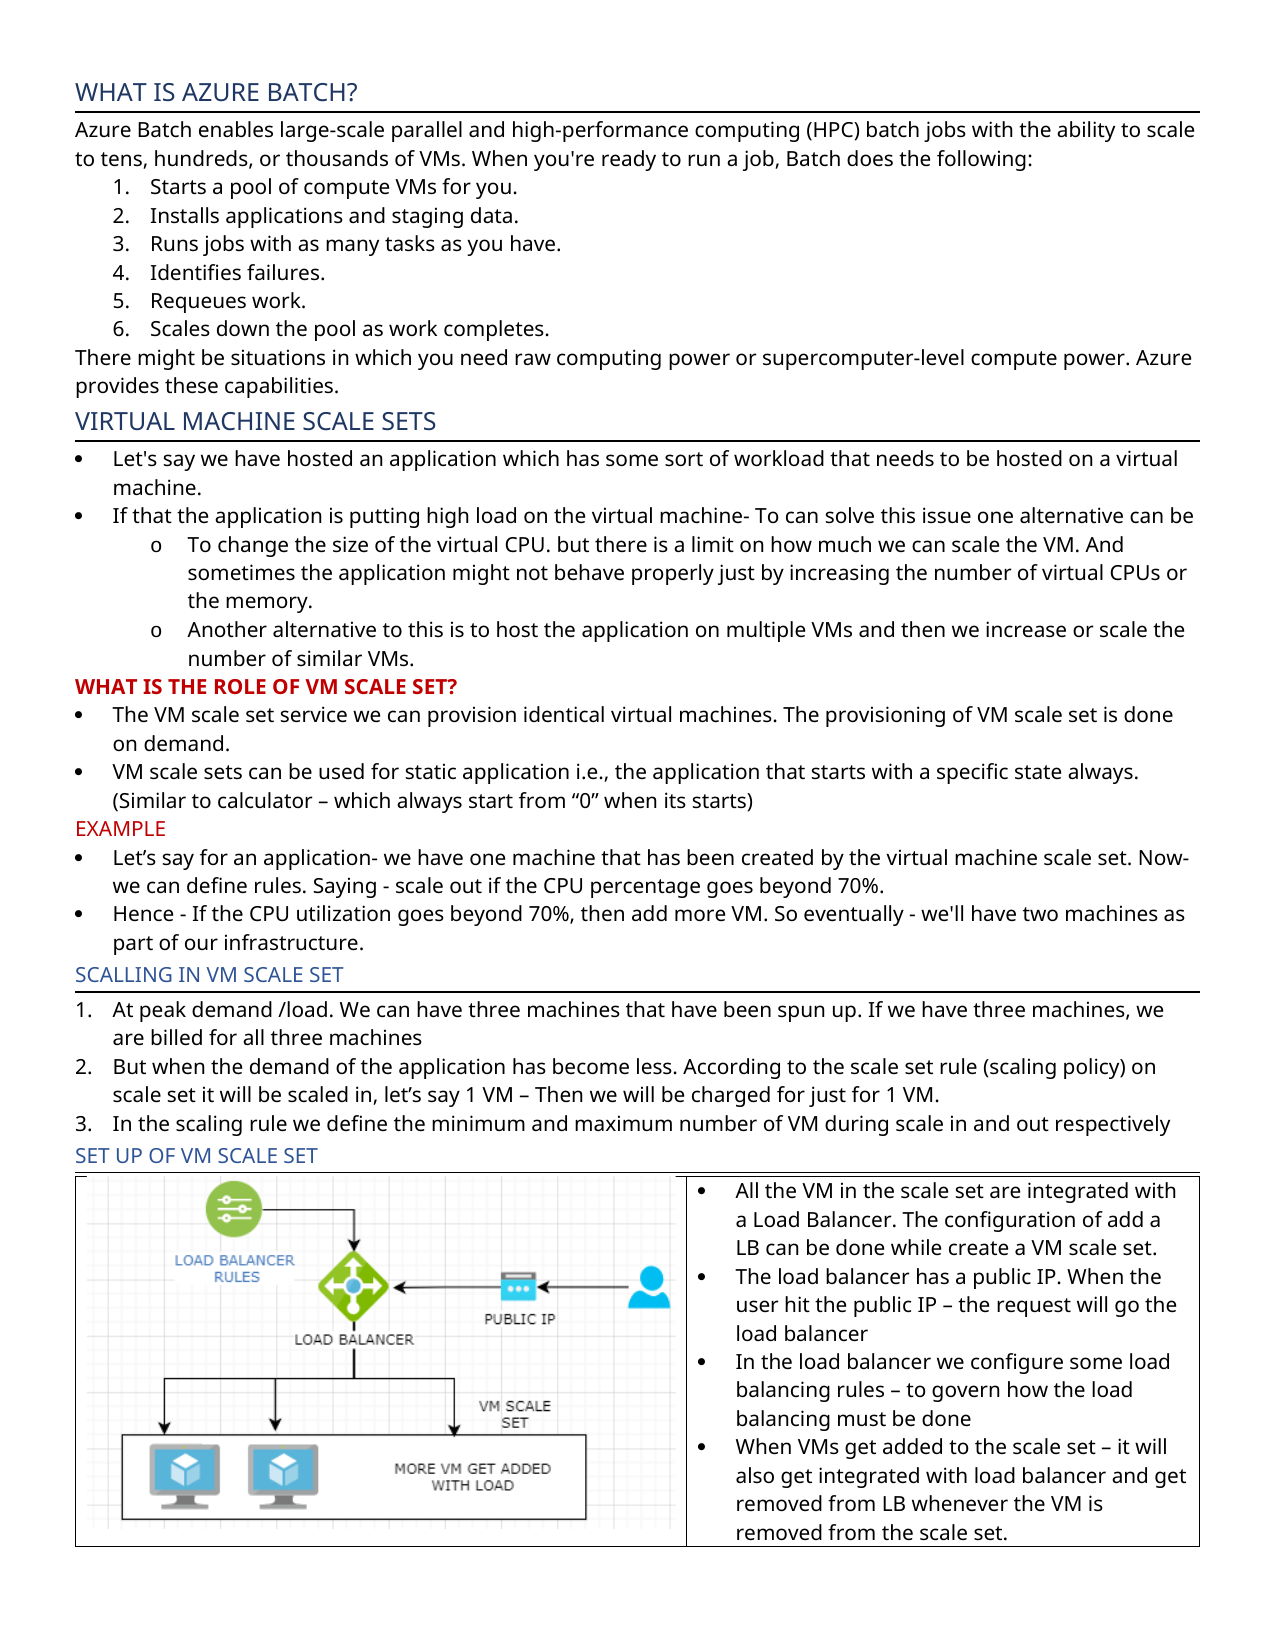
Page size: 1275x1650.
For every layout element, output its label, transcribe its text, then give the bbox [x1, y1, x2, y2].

list Requeues work. [112, 286, 1200, 314]
text Azure Batch enables large-scale parallel and high-performance computing (HPC) batch jobs with the ability to scale to tens, hundreds, or thousands of VMs. When you're ready to run a job, Batch does the following: [75, 115, 1200, 172]
list If that the application is putting high load on the virtual machine- To can solve this issue one alternative can be [75, 501, 1200, 530]
list Installs applications and staging data. [112, 201, 1200, 229]
table_header All the VM in the scale set are integrated with a Load Balancer. The configuration of add a LB can be done while create a VM scale set. The load balancer has a public IP. When the user hit the public IP – the request will go the load balancer In the load balancer we configure some load balancing rules – to govern how the load balancing must be done When VMs get added to the scale set – it will also get integrated with load balancer and get removed from LB whenever the VM is removed from the scale set. [687, 1177, 1199, 1546]
list In the scaling rule we define the minimum and maximum number of VM during scale in and out respectively [75, 1109, 1200, 1137]
subtitle SCALLING IN VM SCALE SET [75, 961, 1200, 991]
list Scales down the pool as work completes. [112, 314, 1200, 343]
text There might be situations in which you need raw computing power or supercomputer-level compute power. Azure provides these capabilities. [75, 343, 1200, 400]
text EXAMPLE [75, 814, 1200, 843]
list Let’s say for an application- we have one machine that has been created by the virtual machine scale set. Now- we can define rules. Saying - scale out if the CPU percentage goes beyond 70%. [75, 843, 1200, 899]
text WHAT IS THE ROLE OF VM SCALE SET? [75, 672, 1200, 701]
subtitle VIRTUAL MACHINE SCALE SETS [75, 404, 1200, 440]
list Hence - If the CPU utilization goes beyond 70%, then add more VM. So eventually - we'll have two machines as part of our infrastructure. [75, 899, 1200, 956]
subtitle SET UP OF VM SCALE SET [75, 1141, 1200, 1172]
list The VM scale set service we can provision identical virtual machines. The provisioning of VM scale set is done on demand. [75, 701, 1200, 757]
list Identifies failures. [112, 258, 1200, 286]
subtitle WHAT IS AZURE BATCH? [75, 75, 1200, 111]
list Let's say we have hosted an application which has some sort of workload that needs to be hosted on a virtual machine. [75, 444, 1200, 501]
list Runs jobs with as many tasks as you have. [112, 229, 1200, 258]
list Another alternative to this is to host the application on multiple VMs and then we increase or scale the number of similar VMs. [150, 615, 1200, 672]
list VM scale sets can be used for static application i.e., the application that starts with a specific state always. (Similar to calculator – which always start from “0” when its starts) [75, 757, 1200, 814]
list But when the demand of the application has become less. According to the scale set rule (scaling policy) on scale set it will be scaled in, let’s say 1 VM – Then we will be charged for just for 1 VM. [75, 1052, 1200, 1109]
list At peak demand /load. We can have three machines that have been spun up. If we have three machines, we are billed for all three machines [75, 995, 1200, 1052]
list To change the size of the virtual CPU. but there is a limit on how much we can scale the VM. And sometimes the application might not behave properly just by increasing the number of virtual CPUs or the memory. [150, 530, 1200, 615]
picture [86, 1176, 676, 1529]
list Starts a pool of compute VMs for you. [112, 172, 1200, 201]
table_header [76, 1177, 686, 1546]
